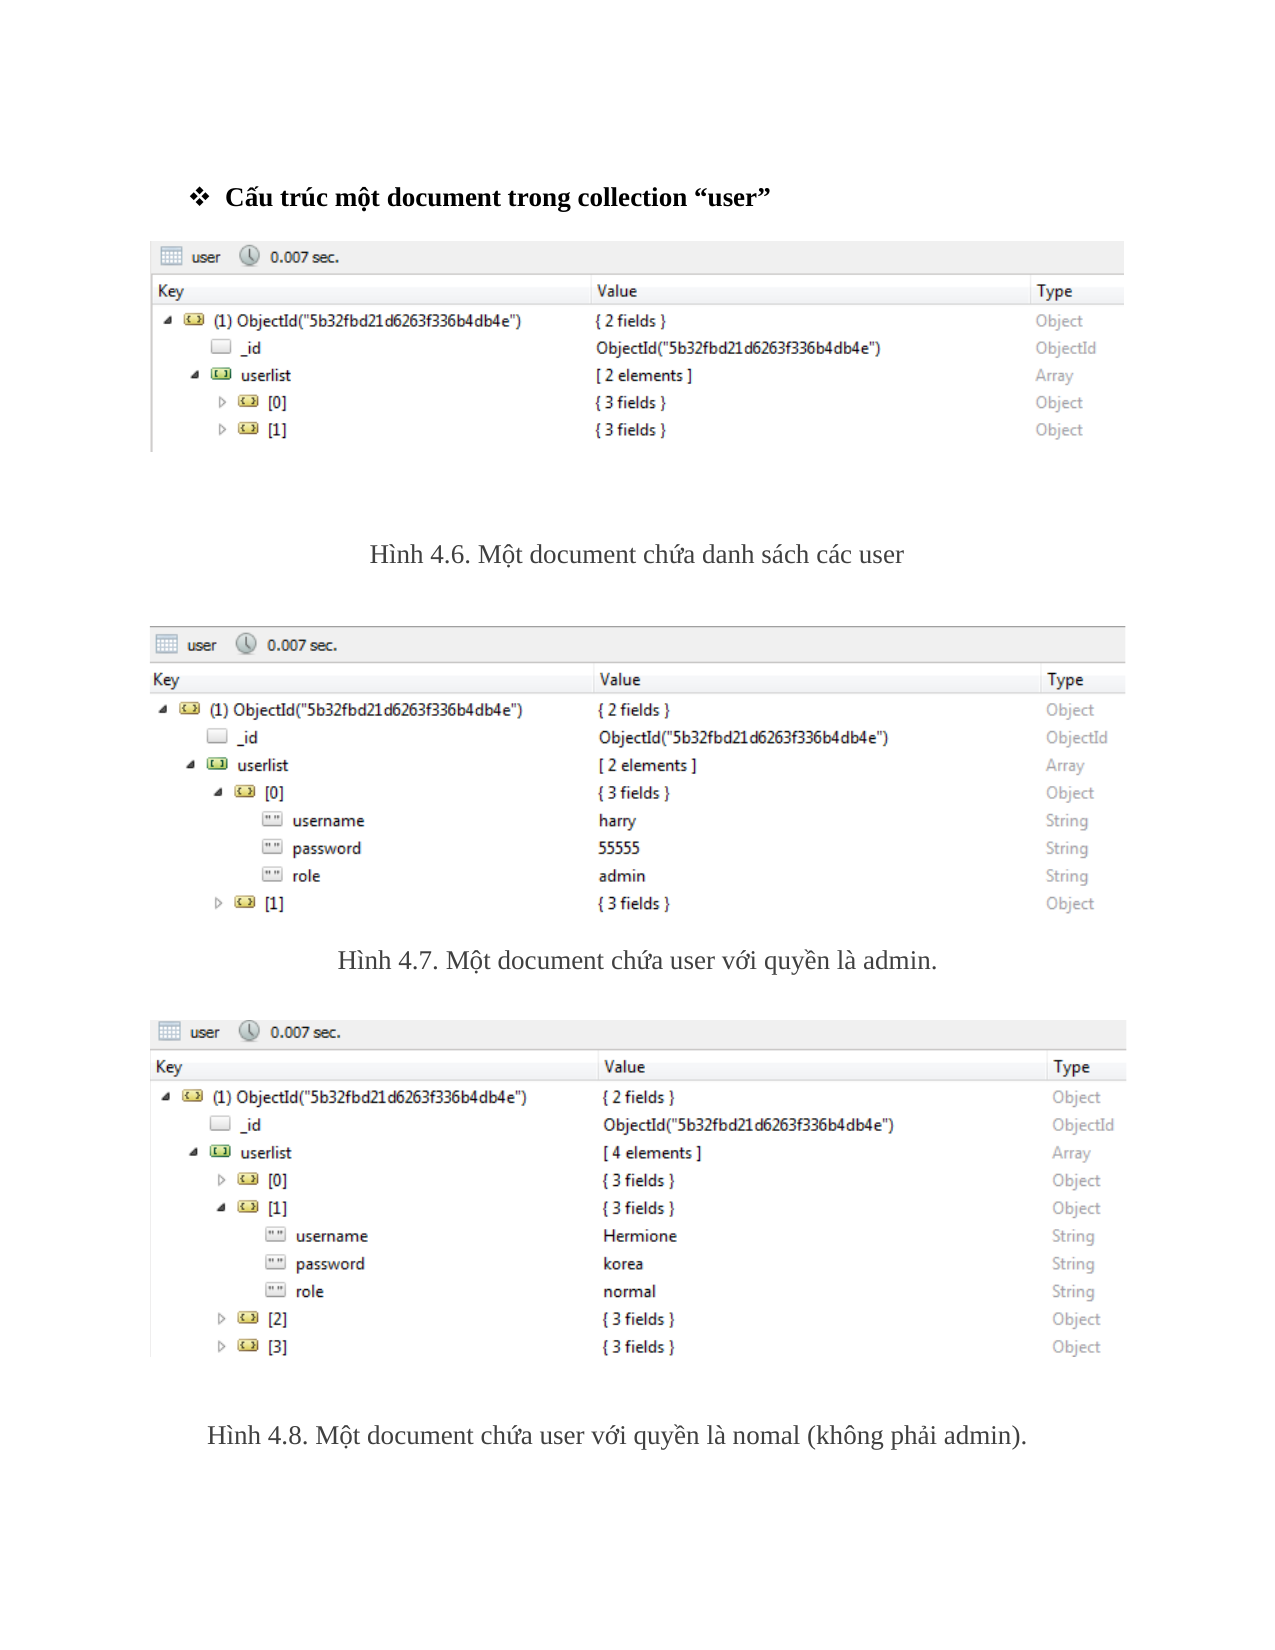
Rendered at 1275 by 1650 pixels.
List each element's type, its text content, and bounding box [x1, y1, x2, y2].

picture [150, 241, 1124, 452]
picture [150, 1020, 1127, 1357]
picture [149, 626, 1126, 915]
list Cấu trúc một document trong collection “user” [187, 181, 1125, 212]
